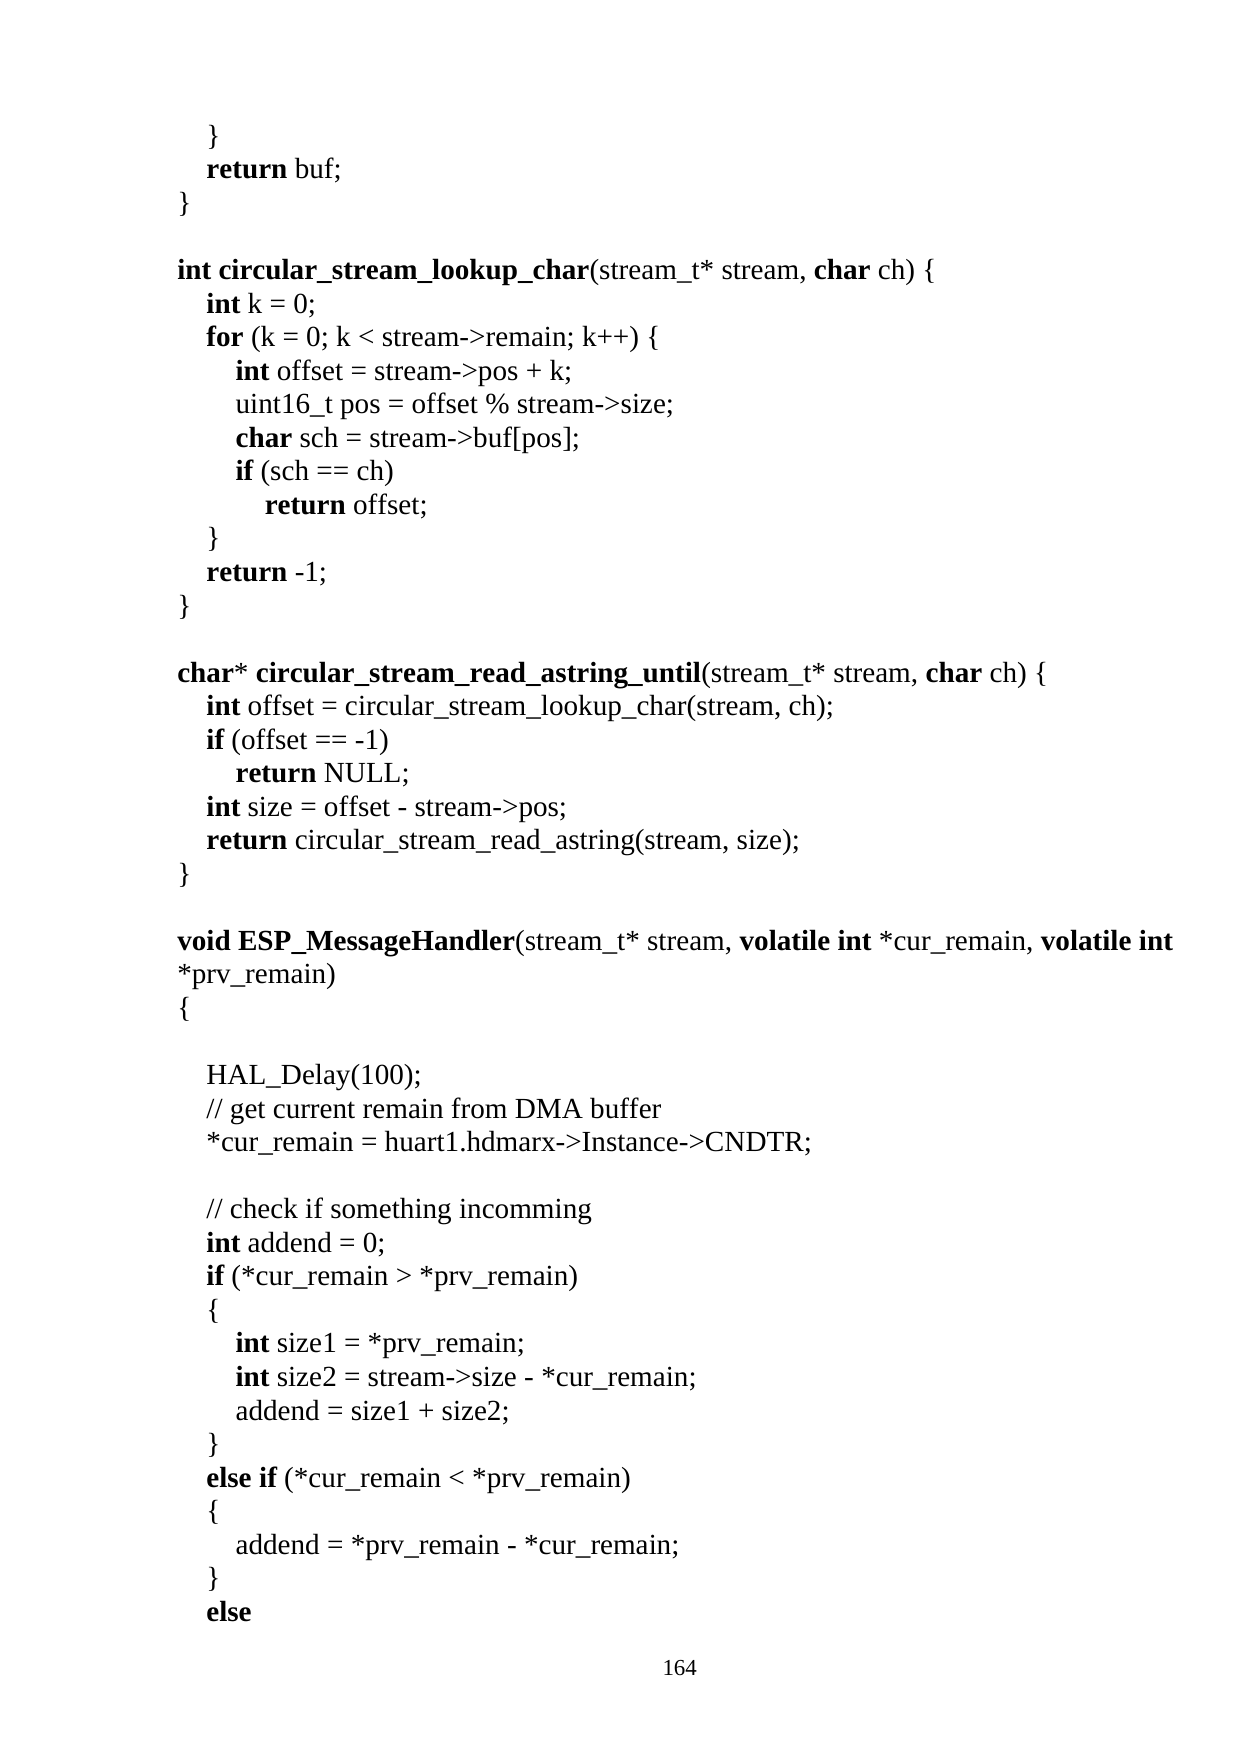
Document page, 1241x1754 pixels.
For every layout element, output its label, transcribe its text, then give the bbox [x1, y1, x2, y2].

text addend = *prv_remain - *cur_remain; [177, 1527, 1182, 1560]
text char sch = stream->buf[pos]; [177, 420, 1182, 453]
text return NULL; [177, 755, 1182, 789]
text } [177, 118, 1182, 152]
text char* circular_stream_read_astring_until(stream_t* stream, char ch) { [177, 655, 1182, 688]
text if (sch == ch) [177, 453, 1182, 487]
text void ESP_MessageHandler(stream_t* stream, volatile int *cur_remain, volatile int *prv_remain) [177, 923, 1182, 990]
text if (offset == -1) [177, 722, 1182, 755]
text int addend = 0; [177, 1225, 1182, 1258]
text return offset; [177, 487, 1182, 521]
text HAL_Delay(100); [177, 1057, 1182, 1091]
text int size2 = stream->size - *cur_remain; [177, 1359, 1182, 1393]
text return circular_stream_read_astring(stream, size); [177, 822, 1182, 856]
text for (k = 0; k < stream->remain; k++) { [177, 319, 1182, 353]
text } [177, 856, 1182, 889]
text } [177, 1560, 1182, 1594]
text addend = size1 + size2; [177, 1393, 1182, 1426]
text int offset = stream->pos + k; [177, 353, 1182, 386]
text int circular_stream_lookup_char(stream_t* stream, char ch) { [177, 252, 1182, 286]
text else if (*cur_remain < *prv_remain) [177, 1460, 1182, 1493]
text int size1 = *prv_remain; [177, 1326, 1182, 1359]
text int k = 0; [177, 286, 1182, 319]
text } [177, 588, 1182, 621]
text int offset = circular_stream_lookup_char(stream, ch); [177, 688, 1182, 722]
text { [177, 990, 1182, 1024]
text int size = offset - stream->pos; [177, 789, 1182, 822]
text return buf; [177, 152, 1182, 185]
text { [177, 1292, 1182, 1326]
text *cur_remain = huart1.hdmarx->Instance->CNDTR; [177, 1124, 1182, 1158]
text } [177, 185, 1182, 219]
text } [177, 1426, 1182, 1460]
text if (*cur_remain > *prv_remain) [177, 1258, 1182, 1292]
text return -1; [177, 554, 1182, 588]
text { [177, 1493, 1182, 1527]
text uint16_t pos = offset % stream->size; [177, 386, 1182, 420]
text else [177, 1594, 1182, 1627]
text } [177, 521, 1182, 554]
text // get current remain from DMA buffer [177, 1091, 1182, 1124]
text // check if something incomming [177, 1191, 1182, 1225]
